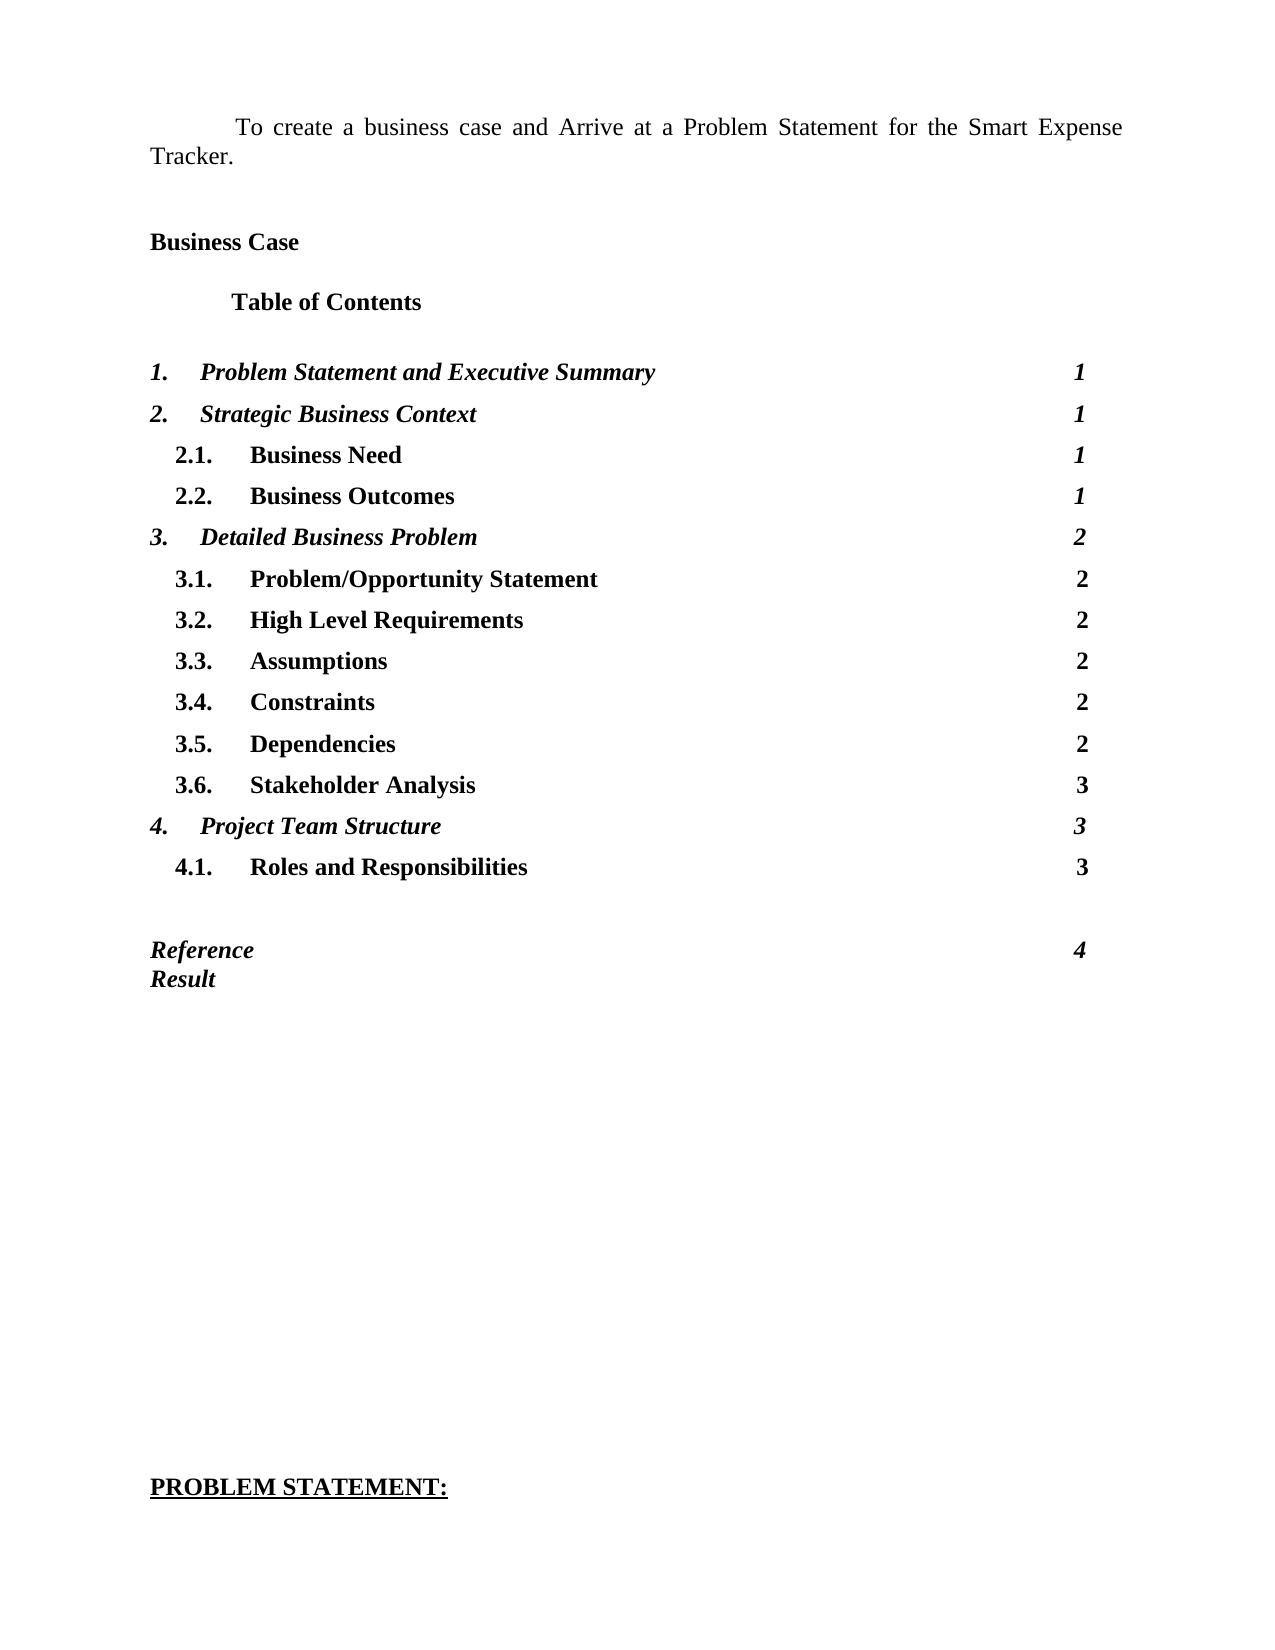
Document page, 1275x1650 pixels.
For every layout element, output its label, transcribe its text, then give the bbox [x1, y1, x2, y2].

text Table of Contents [150, 287, 1125, 316]
text Business Case [150, 227, 1125, 256]
text PROBLEM STATEMENT: [150, 1472, 1125, 1501]
text Result [150, 964, 1125, 992]
text To create a business case and Arrive at a Problem Statement for the Smart Expense Tracker. [150, 112, 1125, 170]
